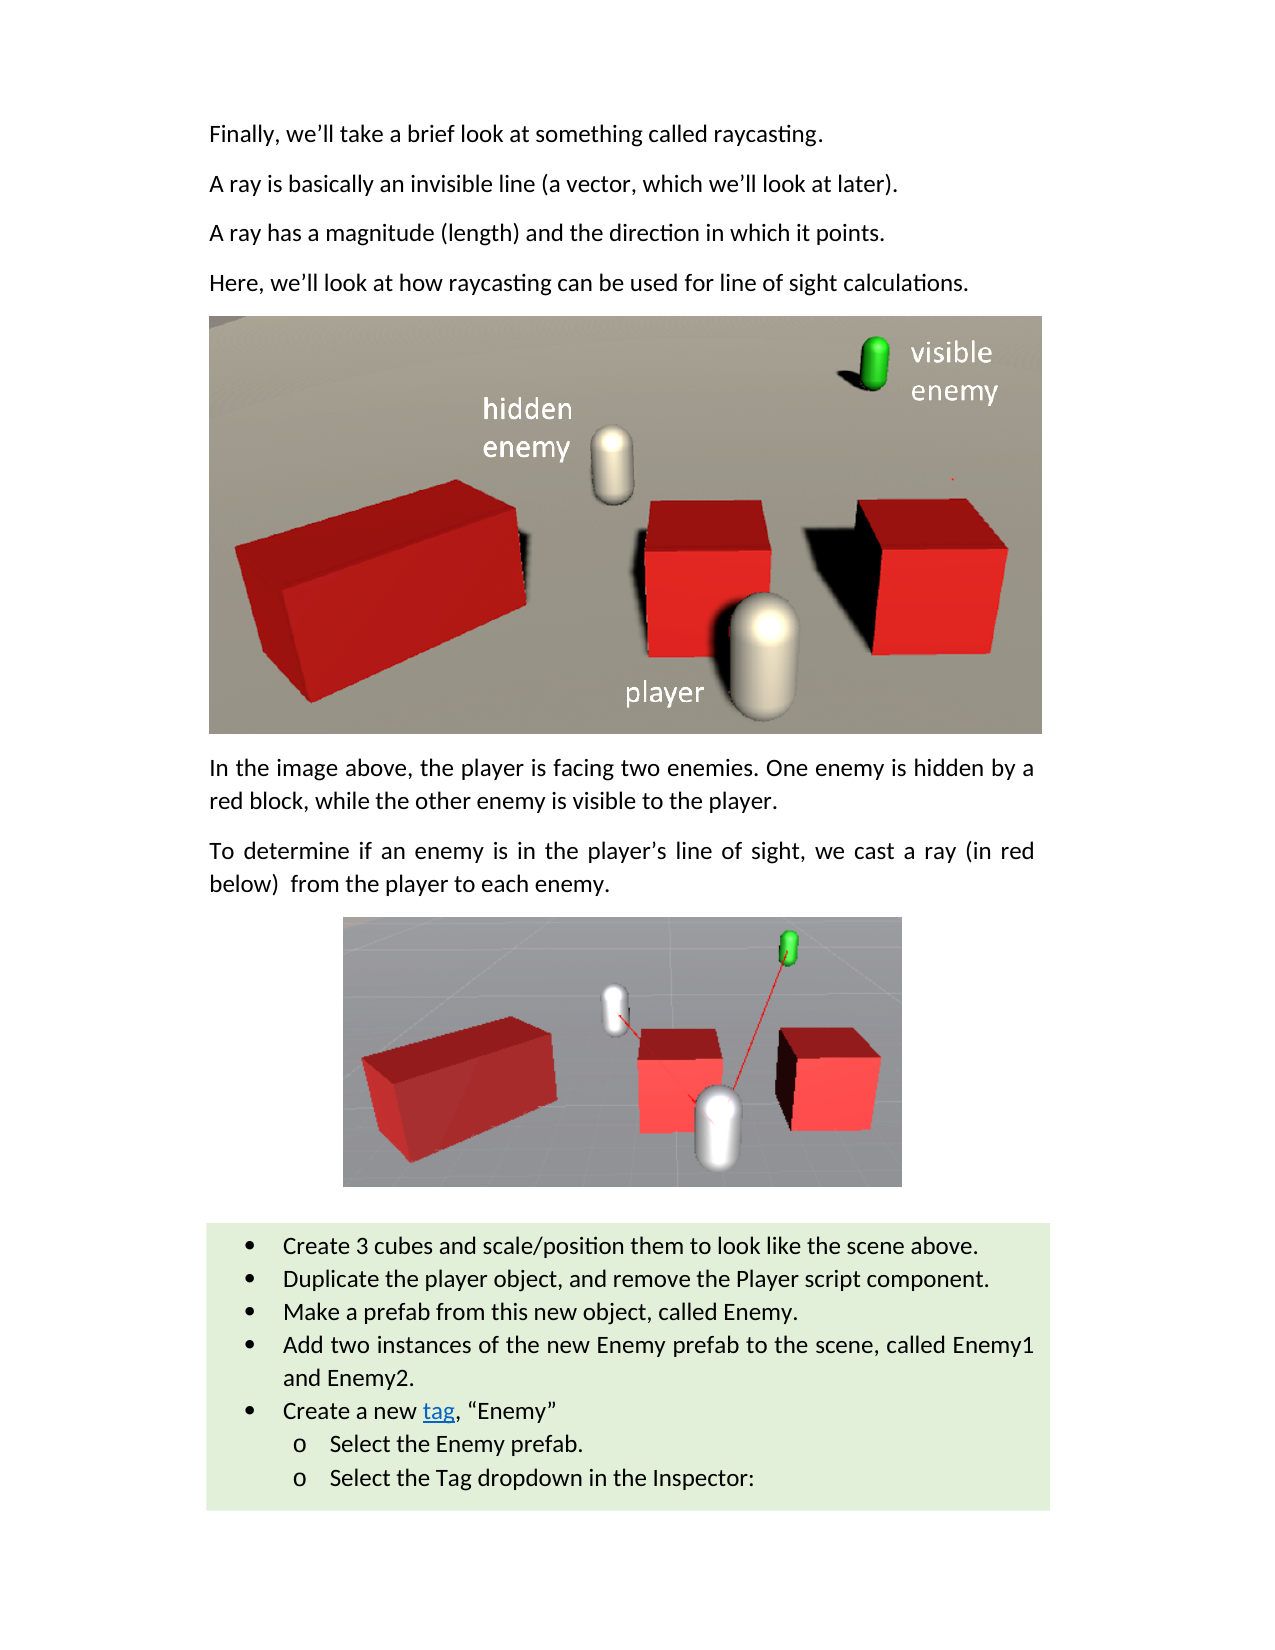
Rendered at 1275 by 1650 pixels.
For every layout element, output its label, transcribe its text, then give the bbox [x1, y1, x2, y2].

text In the image above, the player is facing two enemies. One enemy is hidden by a red block, while the other enemy is visible to the player. [209, 753, 1036, 816]
text To determine if an enemy is in the player’s line of sight, we cast a ray (in red below) from the player to each enemy. [209, 835, 1036, 898]
text A ray has a magnitude (length) and the direction in which it points. [209, 217, 1036, 248]
list Add two instances of the new Enemy prefab to the scene, called Enemy1 and Enemy2. [245, 1329, 1036, 1392]
text A ray is basically an invisible line (a vector, which we’ll look at later). [209, 168, 1036, 198]
list Select the Tag dropdown in the Inspector: [292, 1462, 1125, 1494]
picture [343, 917, 902, 1187]
text Here, we’ll look at how raycasting can be used for line of sight calculations. [209, 267, 1036, 297]
list Select the Enemy prefab. [292, 1428, 1125, 1459]
list Create a new tag, “Enemy” [245, 1395, 1036, 1425]
list Make a prefab from this new object, called Enemy. [245, 1296, 1036, 1327]
list Duplicate the player object, and remove the Player script component. [245, 1263, 1036, 1294]
list Create 3 cubes and scale/position them to look like the scene above. [245, 1230, 1036, 1261]
picture [209, 316, 1042, 734]
text Finally, we’ll take a brief look at something called raycasting. [209, 118, 1036, 149]
